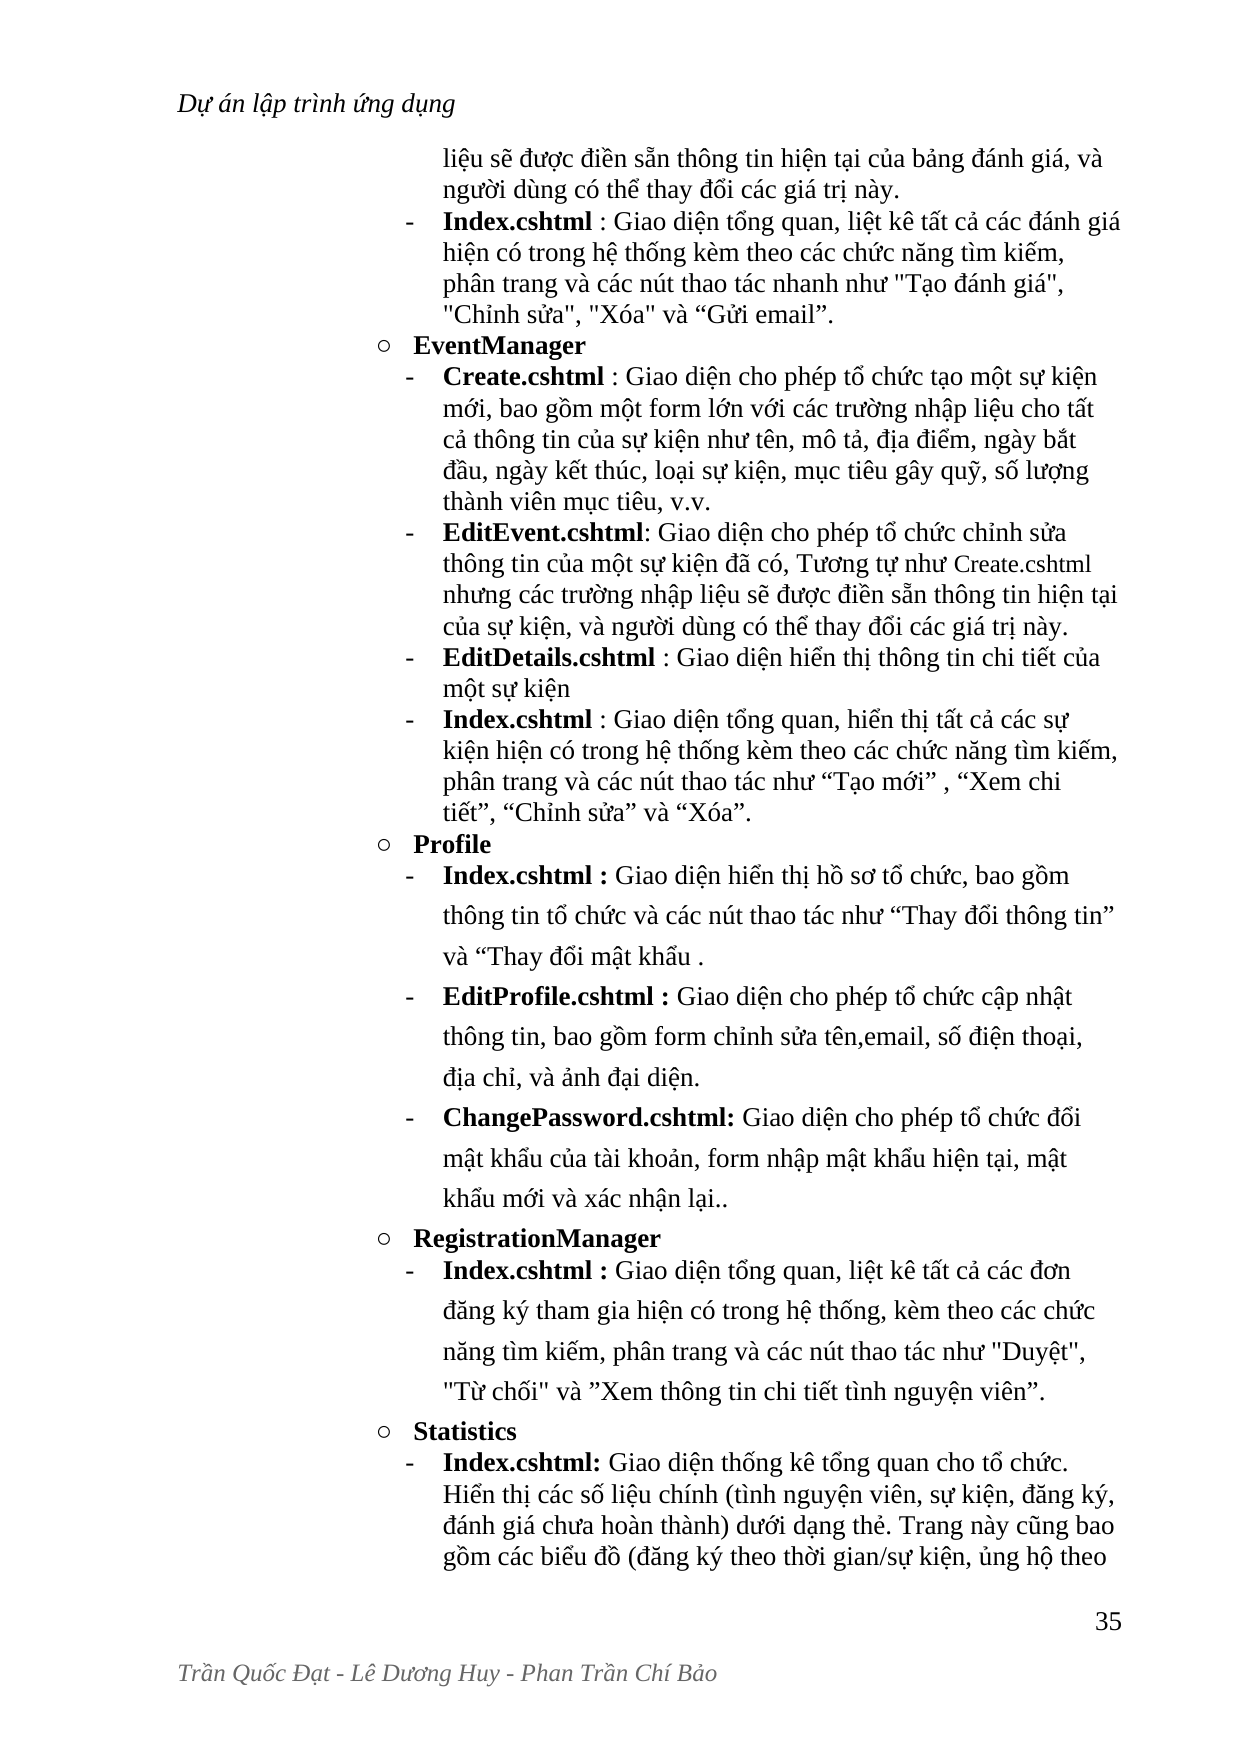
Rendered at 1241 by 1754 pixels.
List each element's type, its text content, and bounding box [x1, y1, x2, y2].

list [405, 142, 1122, 205]
list Create.cshtml : Giao diện cho phép tổ chức tạo một sự kiện mới, bao gồm một form lớn với các trường nhập liệu cho tất cả thông tin của sự kiện như tên, mô tả, địa điểm, ngày bắt đầu, ngày kết thúc, loại sự kiện, mục tiêu gây quỹ, số lượng thành viên mục tiêu, v.v. [405, 361, 1122, 516]
list ChangePassword.cshtml: Giao diện cho phép tổ chức đổi mật khẩu của tài khoản, form nhập mật khẩu hiện tại, mật khẩu mới và xác nhận lại.. [405, 1101, 1122, 1213]
list Profile [376, 828, 1122, 859]
list Index.cshtml : Giao diện tổng quan, hiển thị tất cả các sự kiện hiện có trong hệ thống kèm theo các chức năng tìm kiếm, phân trang và các nút thao tác như “Tạo mới” , “Xem chi tiết”, “Chỉnh sửa” và “Xóa”. [405, 703, 1122, 828]
list EditEvent.cshtml: Giao diện cho phép tổ chức chỉnh sửa thông tin của một sự kiện đã có, Tương tự như Create.cshtml nhưng các trường nhập liệu sẽ được điền sẵn thông tin hiện tại của sự kiện, và người dùng có thể thay đổi các giá trị này. [405, 516, 1122, 641]
list Index.cshtml : Giao diện tổng quan, liệt kê tất cả các đánh giá hiện có trong hệ thống kèm theo các chức năng tìm kiếm, phân trang và các nút thao tác nhanh như "Tạo đánh giá", "Chỉnh sửa", "Xóa" và “Gửi email”. [405, 205, 1122, 329]
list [405, 1447, 1122, 1571]
list RegistrationManager [376, 1223, 1122, 1254]
list EditProfile.cshtml : Giao diện cho phép tổ chức cập nhật thông tin, bao gồm form chỉnh sửa tên,email, số điện thoại, địa chỉ, và ảnh đại diện. [405, 980, 1122, 1092]
list EventManager [376, 329, 1122, 361]
list Index.cshtml : Giao diện tổng quan, liệt kê tất cả các đơn đăng ký tham gia hiện có trong hệ thống, kèm theo các chức năng tìm kiếm, phân trang và các nút thao tác như "Duyệt", "Từ chối" và ”Xem thông tin chi tiết tình nguyện viên”. [405, 1254, 1122, 1406]
list EditDetails.cshtml : Giao diện hiển thị thông tin chi tiết của một sự kiện [405, 641, 1122, 703]
list Index.cshtml : Giao diện hiển thị hồ sơ tổ chức, bao gồm thông tin tổ chức và các nút thao tác như “Thay đổi thông tin” và “Thay đổi mật khẩu . [405, 859, 1122, 971]
list Statistics [376, 1415, 1122, 1447]
